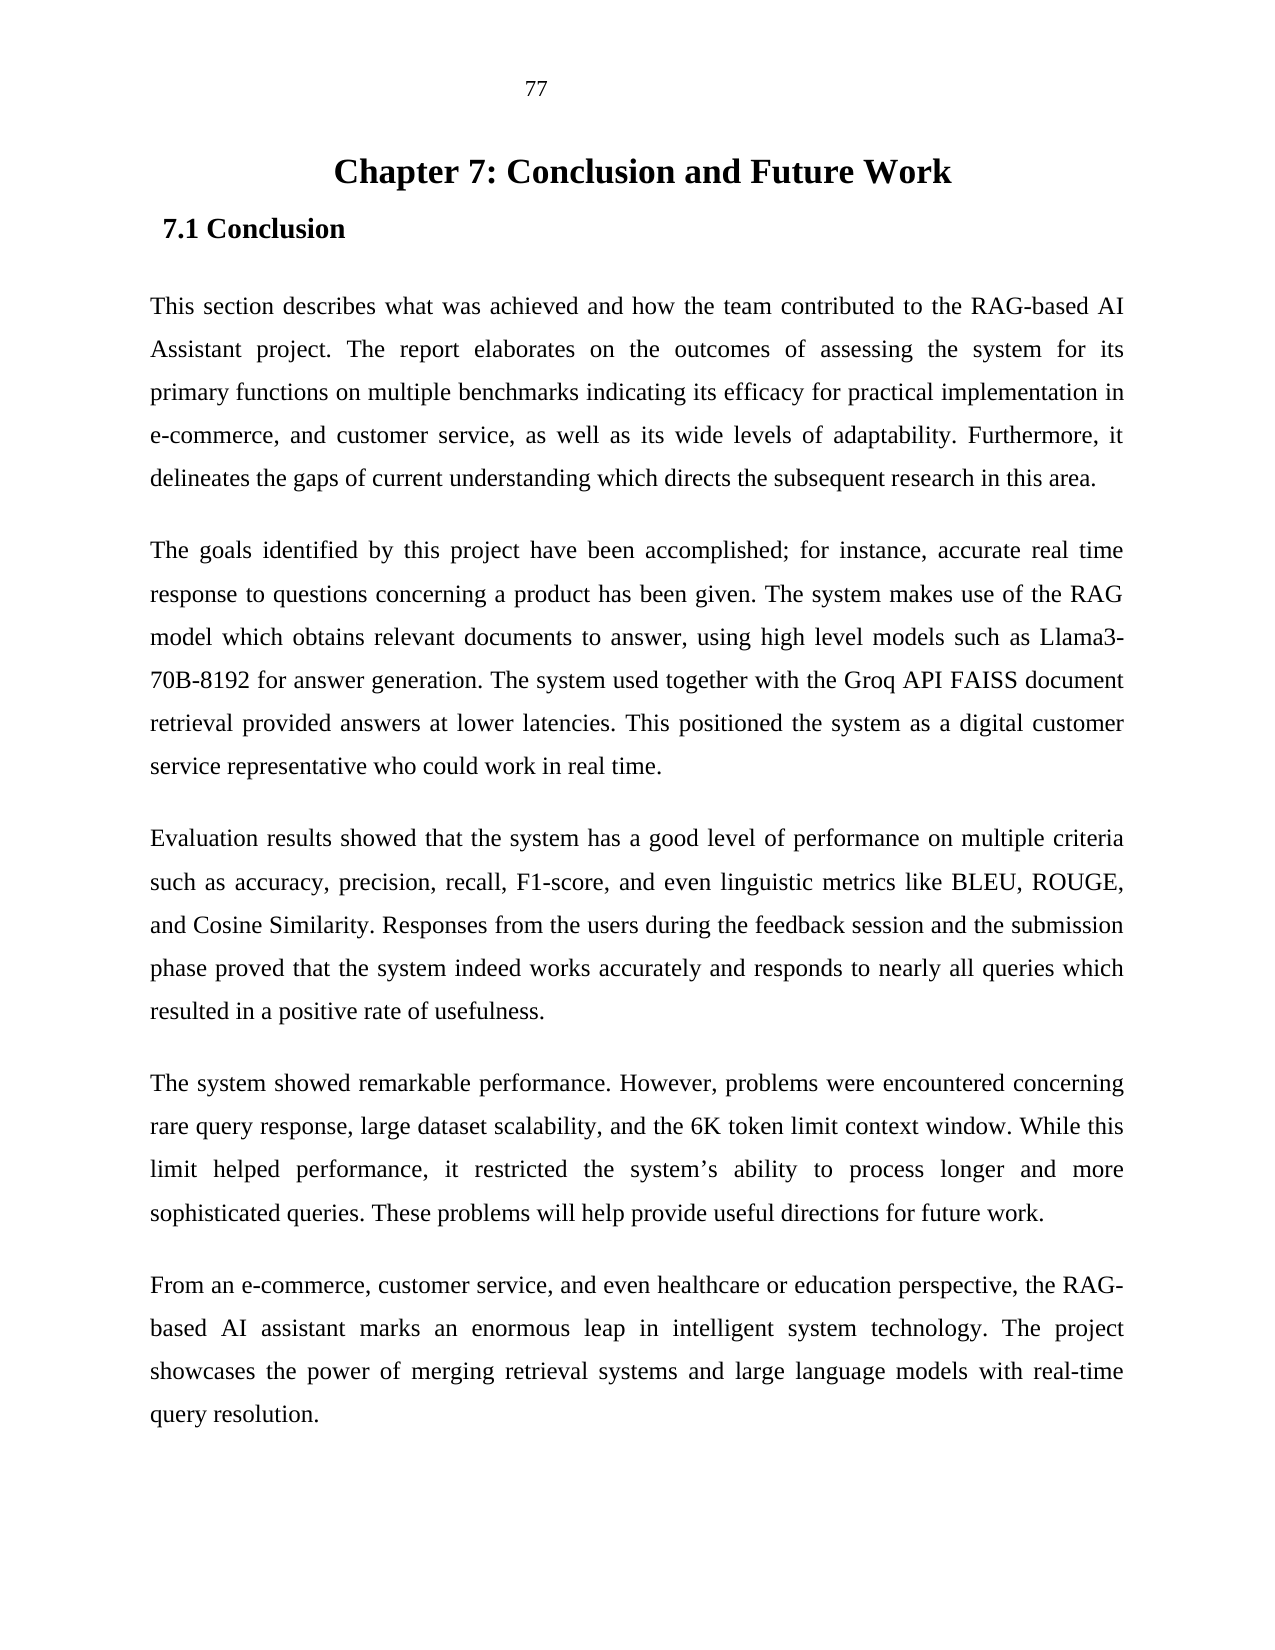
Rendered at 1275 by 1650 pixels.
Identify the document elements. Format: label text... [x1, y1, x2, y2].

text This section describes what was achieved and how the team contributed to the RAG-based AI Assistant project. The report elaborates on the outcomes of assessing the system for its primary functions on multiple benchmarks indicating its efficacy for practical implementation in e-commerce, and customer service, as well as its wide levels of adaptability. Furthermore, it delineates the gaps of current understanding which directs the subsequent research in this area. [150, 291, 1125, 492]
text From an e-commerce, customer service, and even healthcare or education perspective, the RAG-based AI assistant marks an enormous leap in intelligent system technology. The project showcases the power of merging retrieval systems and large language models with real-time query resolution. [150, 1270, 1125, 1428]
subtitle Chapter 7: Conclusion and Future Work [160, 150, 1125, 191]
text The system showed remarkable performance. However, problems were encountered concerning rare query response, large dataset scalability, and the 6K token limit context window. While this limit helped performance, it restricted the system’s ability to process longer and more sophisticated queries. These problems will help provide useful directions for future work. [150, 1068, 1125, 1226]
text The goals identified by this project have been accomplished; for instance, accurate real time response to questions concerning a product has been given. The system makes use of the RAG model which obtains relevant documents to answer, using high level models such as Llama3-70B-8192 for answer generation. The system used together with the Groq API FAISS document retrieval provided answers at lower latencies. This positioned the system as a digital customer service representative who could work in real time. [150, 536, 1125, 780]
text Evaluation results showed that the system has a good level of performance on multiple criteria such as accuracy, precision, recall, F1-score, and even linguistic metrics like BLEU, ROUGE, and Cosine Similarity. Responses from the users during the feedback session and the submission phase proved that the system indeed works accurately and responds to nearly all queries which resulted in a positive rate of usefulness. [150, 823, 1125, 1025]
subtitle 7.1 Conclusion [162, 211, 1125, 245]
